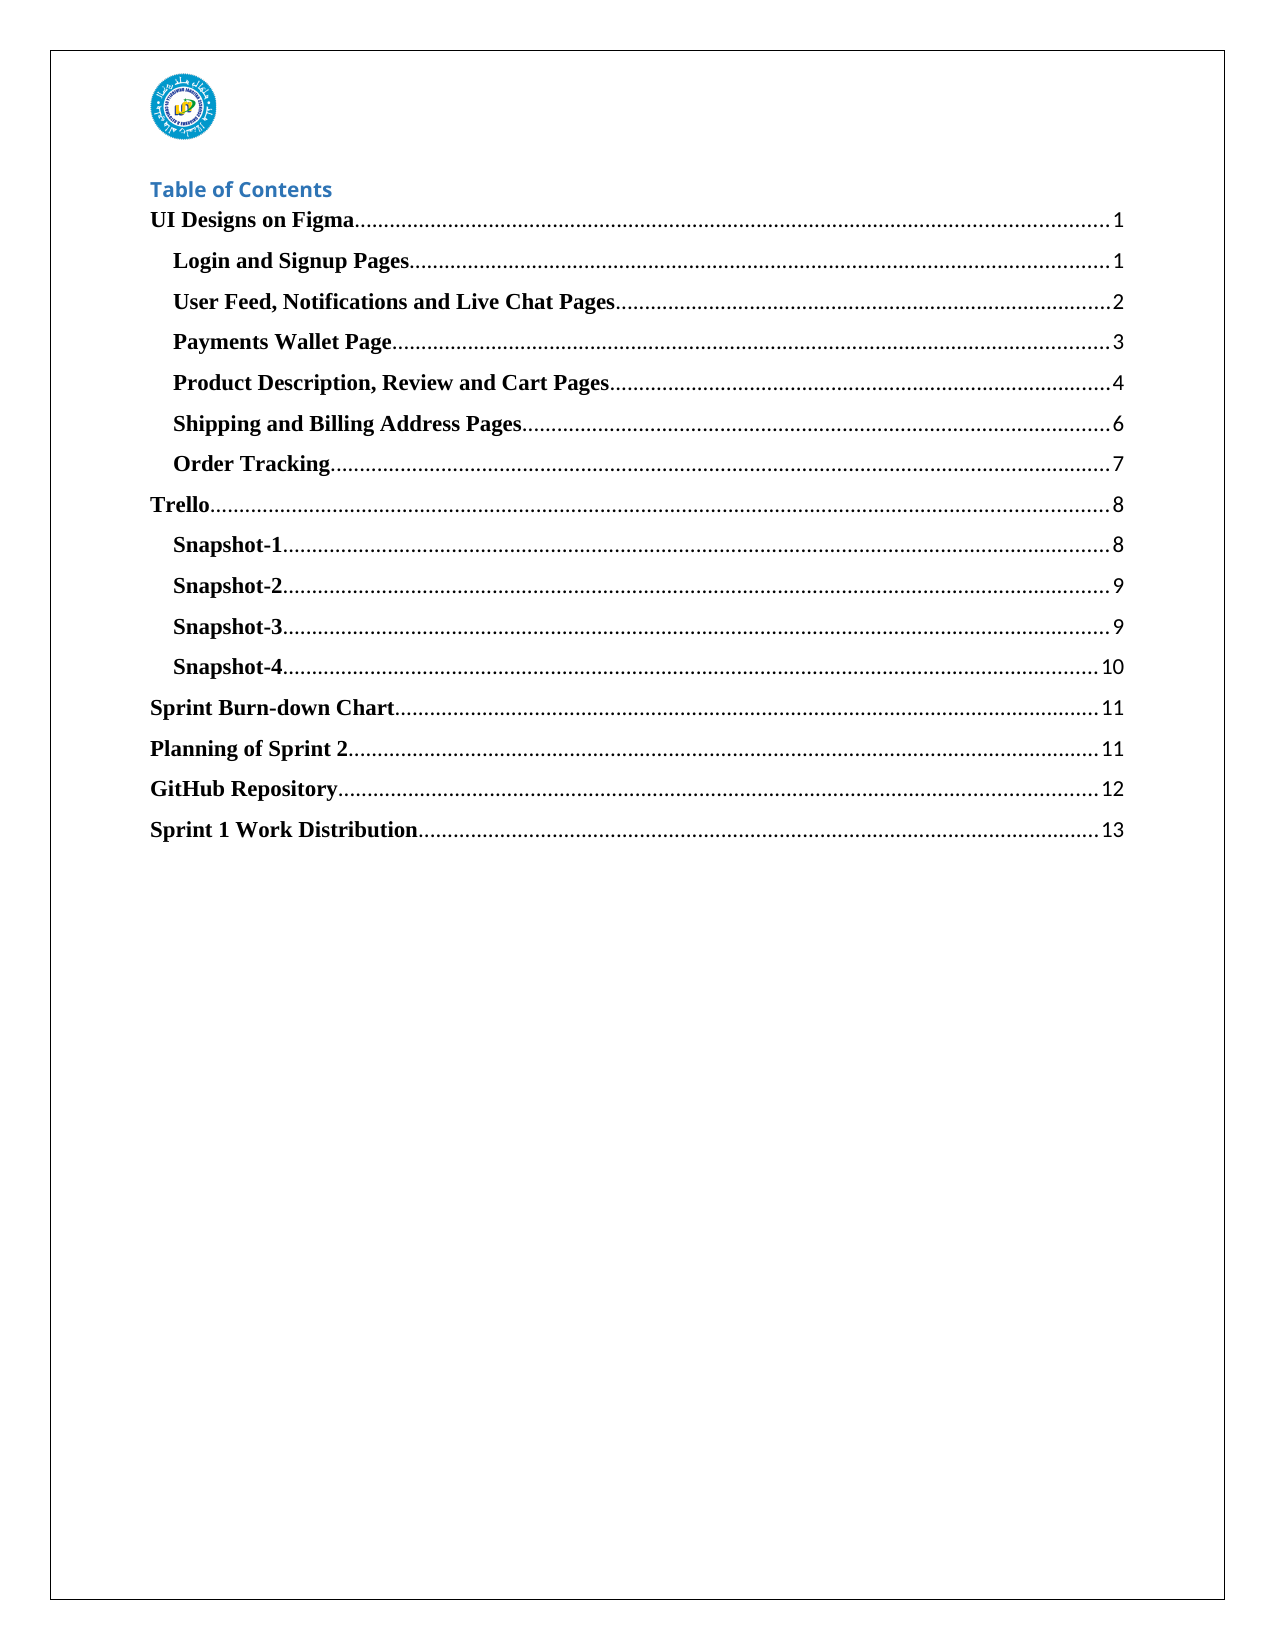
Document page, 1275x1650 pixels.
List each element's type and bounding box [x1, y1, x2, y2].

picture [164, 87, 203, 126]
picture [189, 73, 217, 102]
picture [150, 111, 178, 140]
picture [189, 113, 217, 140]
picture [150, 73, 182, 102]
